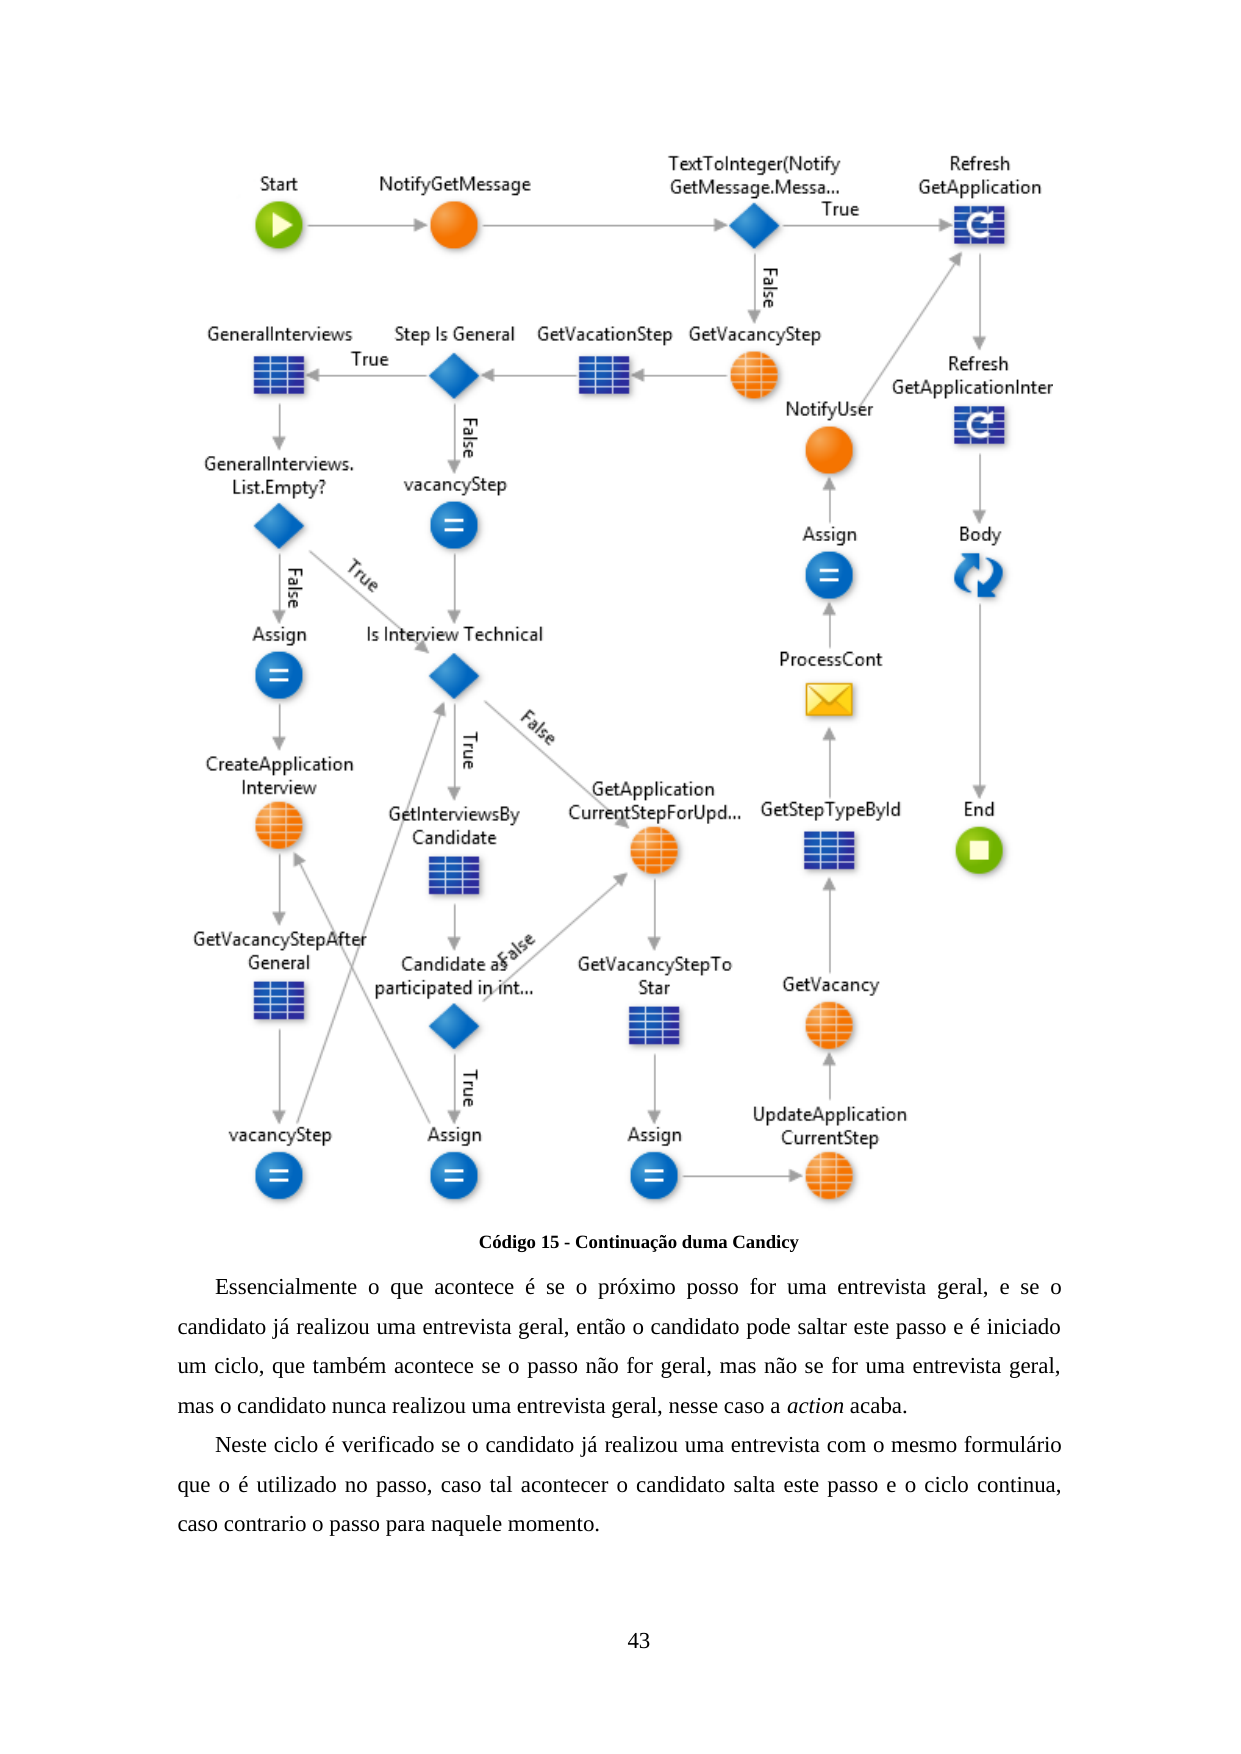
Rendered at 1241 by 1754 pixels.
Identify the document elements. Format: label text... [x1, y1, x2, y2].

text Neste ciclo é verificado se o candidato já realizou uma entrevista com o mesmo formulário que o é utilizado no passo, caso tal acontecer o candidato salta este passo e o ciclo continua, caso contrario o passo para naquele momento. [177, 1431, 1063, 1537]
text Essencialmente o que acontece é se o próximo posso for uma entrevista geral, e se o candidato já realizou uma entrevista geral, então o candidato pode saltar este passo e é iniciado um ciclo, que também acontece se o passo não for geral, mas não se for uma entrevista geral, mas o candidato nunca realizou uma entrevista geral, nesse caso a action acaba. [177, 1273, 1063, 1418]
picture [187, 147, 1053, 1218]
text Código - Continuação duma Candicy [177, 1231, 1063, 1253]
